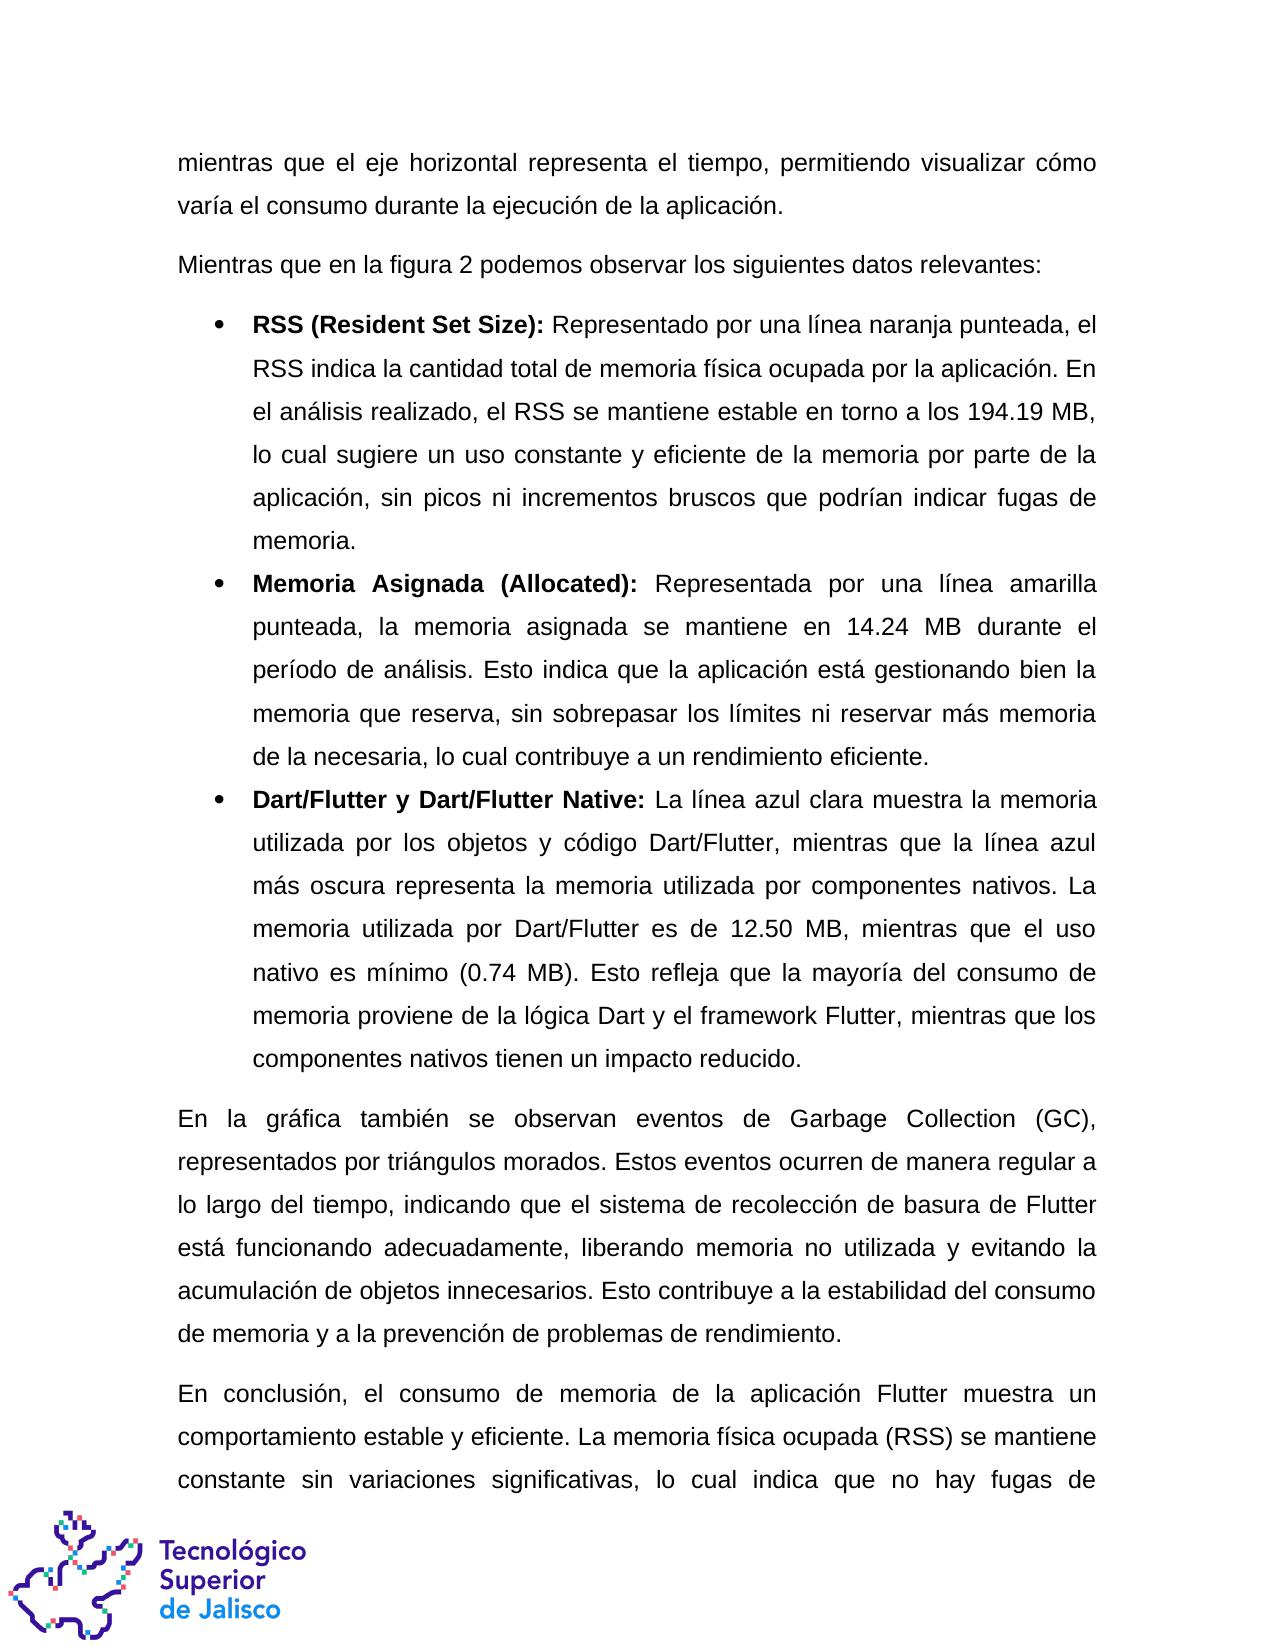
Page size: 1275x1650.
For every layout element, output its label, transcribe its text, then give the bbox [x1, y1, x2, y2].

list RSS (Resident Set Size): Representado por una línea naranja punteada, el RSS indica la cantidad total de memoria física ocupada por la aplicación. En el análisis realizado, el RSS se mantiene estable en torno a los 194.19 MB, lo cual sugiere un uso constante y eficiente de la memoria por parte de la aplicación, sin picos ni incrementos bruscos que podrían indicar fugas de memoria. [215, 310, 1098, 555]
picture [1, 1503, 313, 1647]
list Memoria Asignada (Allocated): Representada por una línea amarilla punteada, la memoria asignada se mantiene en 14.24 MB durante el período de análisis. Esto indica que la aplicación está gestionando bien la memoria que reserva, sin sobrepasar los límites ni reservar más memoria de la necesaria, lo cual contribuye a un rendimiento eficiente. [215, 569, 1098, 771]
list Dart/Flutter y Dart/Flutter Native: La línea azul clara muestra la memoria utilizada por los objetos y código Dart/Flutter, mientras que la línea azul más oscura representa la memoria utilizada por componentes nativos. La memoria utilizada por Dart/Flutter es de 12.50 MB, mientras que el uso nativo es mínimo (0.74 MB). Esto refleja que la mayoría del consumo de memoria proviene de la lógica Dart y el framework Flutter, mientras que los componentes nativos tienen un impacto reducido. [215, 785, 1098, 1072]
text En la gráfica también se observan eventos de Garbage Collection (GC), representados por triángulos morados. Estos eventos ocurren de manera regular a lo largo del tiempo, indicando que el sistema de recolección de basura de Flutter está funcionando adecuadamente, liberando memoria no utilizada y evitando la acumulación de objetos innecesarios. Esto contribuye a la estabilidad del consumo de memoria y a la prevención de problemas de rendimiento. [177, 1103, 1098, 1348]
text Mientras que en la figura 2 podemos observar los siguientes datos relevantes: [177, 251, 1098, 279]
